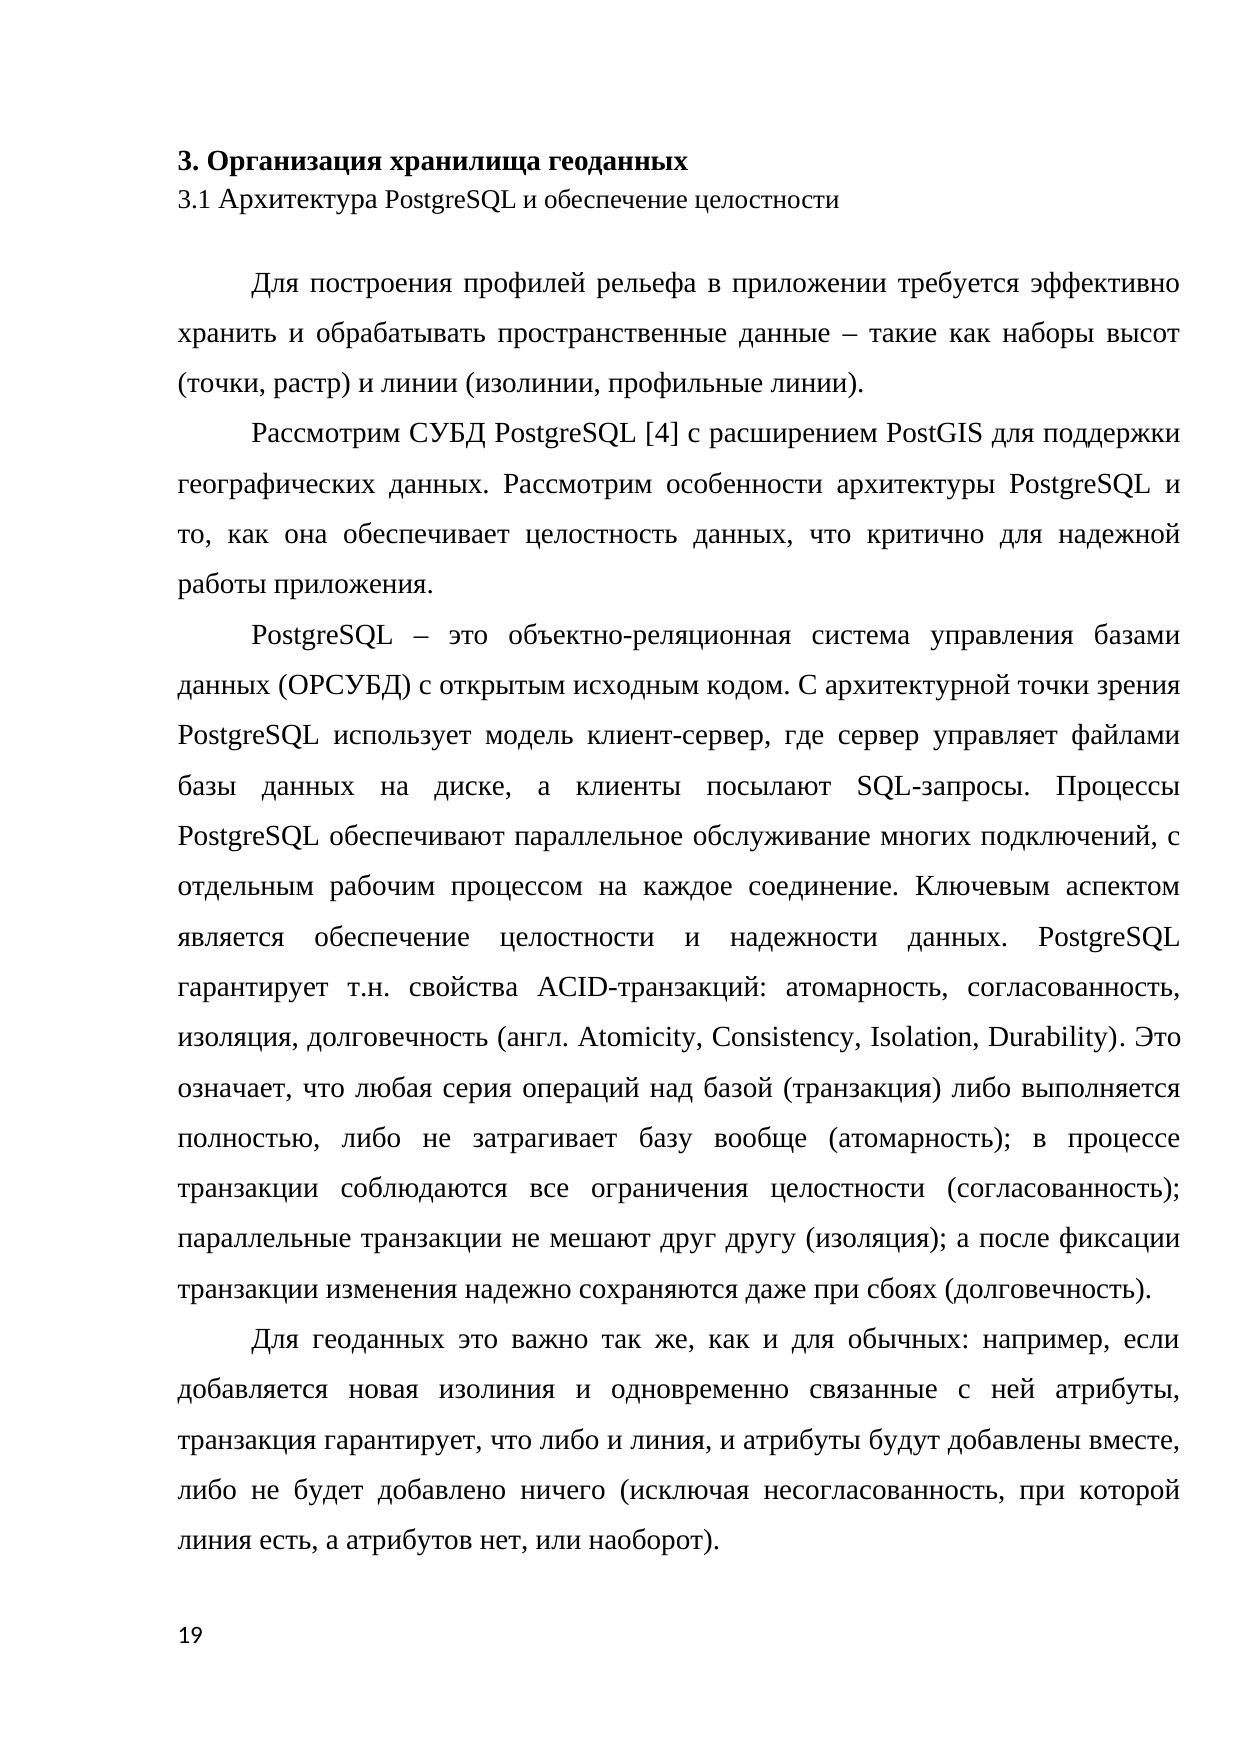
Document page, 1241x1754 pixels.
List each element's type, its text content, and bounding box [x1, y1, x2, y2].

text PostgreSQL – это объектно-реляционная система управления базами данных (ОРСУБД) с открытым исходным кодом. С архитектурной точки зрения PostgreSQL использует модель клиент-сервер, где сервер управляет файлами базы данных на диске, а клиенты посылают SQL-запросы. Процессы PostgreSQL обеспечивают параллельное обслуживание многих подключений, с отдельным рабочим процессом на каждое соединение. Ключевым аспектом является обеспечение целостности и надежности данных. PostgreSQL гарантирует т.н. свойства ACID-транзакций: атомарность, согласованность, изоляция, долговечность (англ. Atomicity, Consistency, Isolation, Durability)​. Это означает, что любая серия операций над базой (транзакция) либо выполняется полностью, либо не затрагивает базу вообще (атомарность); в процессе транзакции соблюдаются все ограничения целостности (согласованность); параллельные транзакции не мешают друг другу (изоляция); а после фиксации транзакции изменения надежно сохраняются даже при сбоях (долговечность). [177, 617, 1181, 1304]
text Для построения профилей рельефа в приложении требуется эффективно хранить и обрабатывать пространственные данные – такие как наборы высот (точки, растр) и линии (изолинии, профильные линии). [177, 265, 1181, 399]
subtitle 3.1 Архитектура PostgreSQL и обеспечение целостности [177, 181, 1181, 214]
subtitle 3. Организация хранилища геоданных [177, 143, 1181, 177]
text Рассмотрим СУБД PostgreSQL [4] с расширением PostGIS для поддержки географических данных. Рассмотрим особенности архитектуры PostgreSQL и то, как она обеспечивает целостность данных, что критично для надежной работы приложения. [177, 416, 1181, 600]
text Для геоданных это важно так же, как и для обычных: например, если добавляется новая изолиния и одновременно связанные с ней атрибуты, транзакция гарантирует, что либо и линия, и атрибуты будут добавлены вместе, либо не будет добавлено ничего (исключая несогласованность, при которой линия есть, а атрибутов нет, или наоборот). [177, 1321, 1181, 1556]
